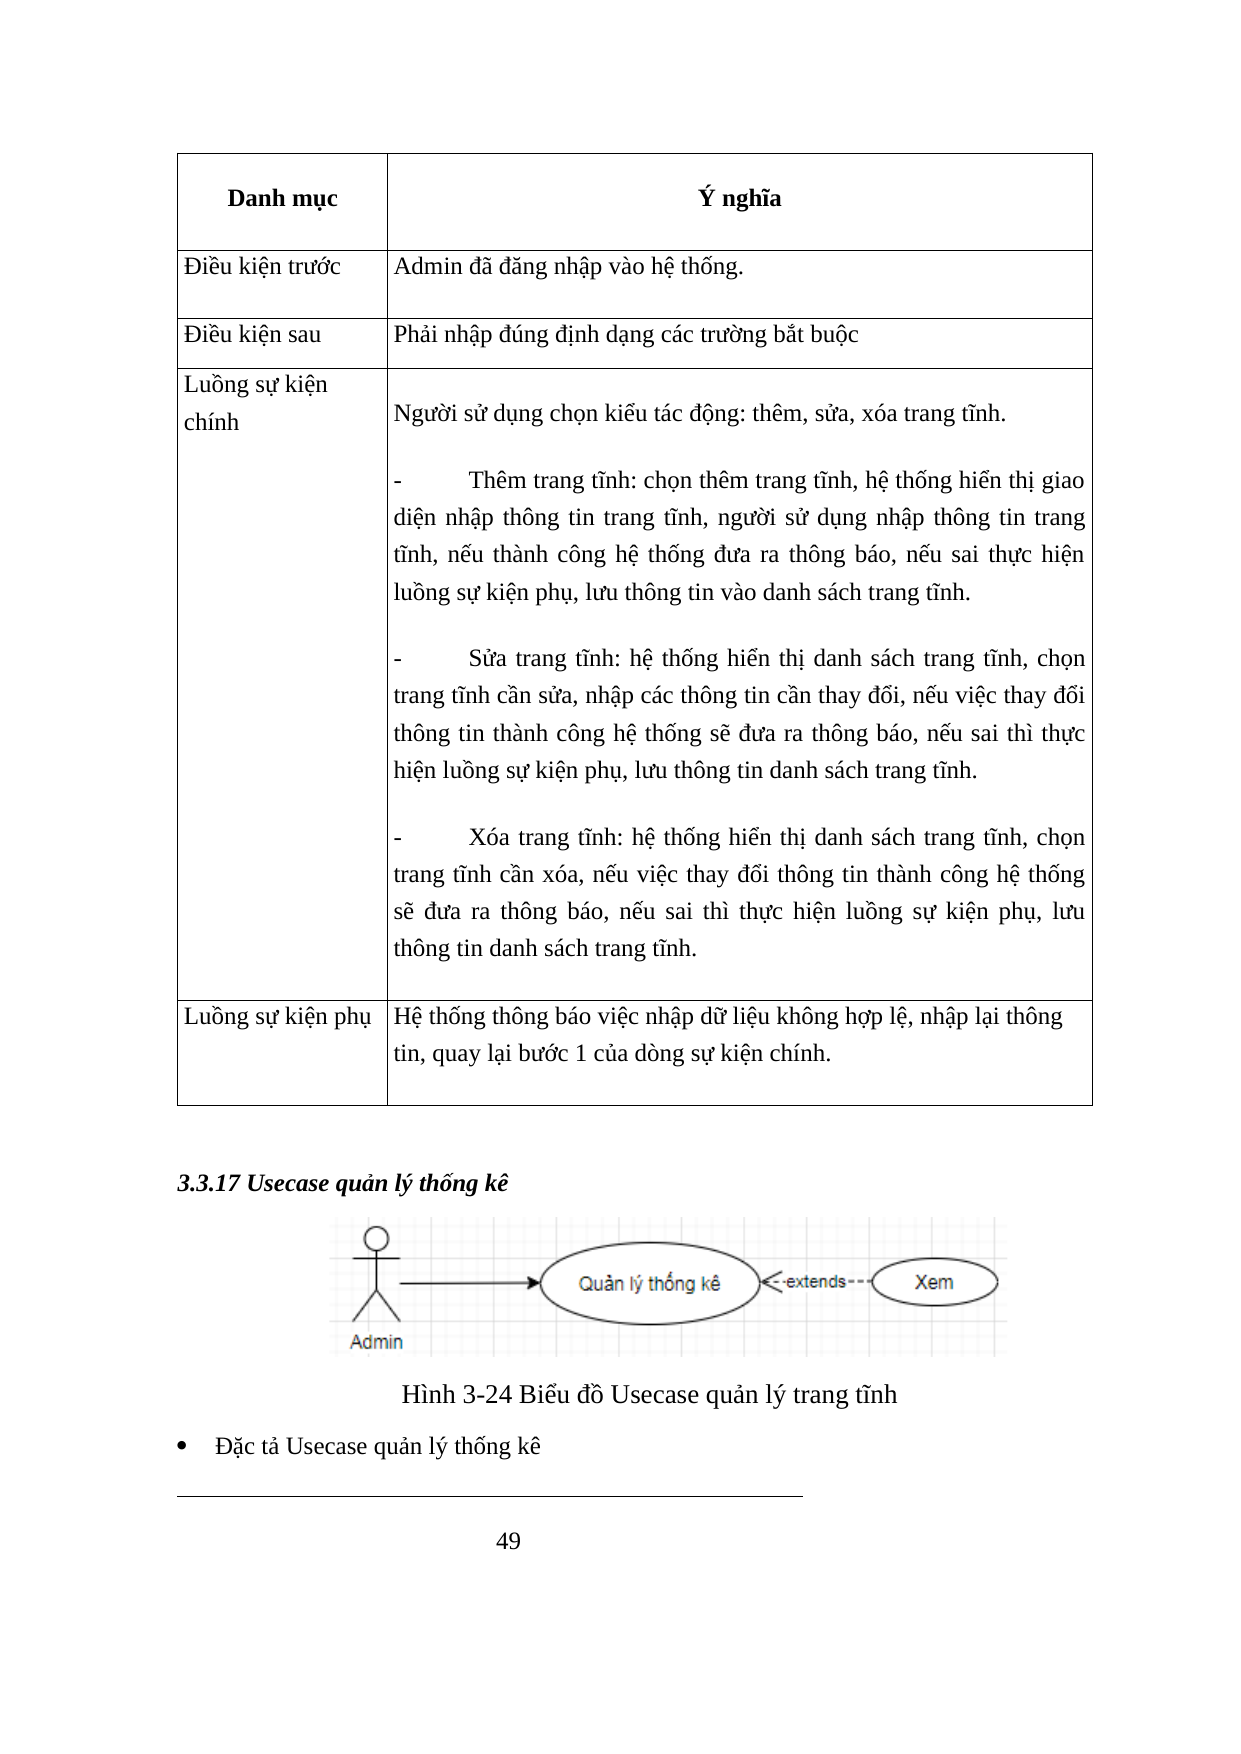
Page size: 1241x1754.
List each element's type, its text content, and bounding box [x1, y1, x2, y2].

table_cell Phải nhập đúng định dạng các trường bắt buộc [388, 319, 1092, 368]
picture [329, 1217, 1008, 1357]
subtitle Usecase quản lý thống kê [177, 1168, 1122, 1197]
table_header Ý nghĩa [388, 154, 1092, 250]
list Đặc tả Usecase quản lý thống kê [177, 1431, 1122, 1460]
table_cell Người sử dụng chọn kiểu tác động: thêm, sửa, xóa trang tĩnh. - Thêm trang tĩnh: chọn thêm trang tĩnh, hệ thống hiển thị giao diện nhập thông tin trang tĩnh, người sử dụng nhập thông tin trang tĩnh, nếu thành công hệ thống đưa ra thông báo, nếu sai thực hiện luồng sự kiện phụ, lưu thông tin vào danh sách trang tĩnh. - Sửa trang tĩnh: hệ thống hiển thị danh sách trang tĩnh, chọn trang tĩnh cần sửa, nhập các thông tin cần thay đổi, nếu việc thay đổi thông tin thành công hệ thống sẽ đưa ra thông báo, nếu sai thì thực hiện luồng sự kiện phụ, lưu thông tin danh sách trang tĩnh. - Xóa trang tĩnh: hệ thống hiển thị danh sách trang tĩnh, chọn trang tĩnh cần xóa, nếu việc thay đổi thông tin thành công hệ thống sẽ đưa ra thông báo, nếu sai thì thực hiện luồng sự kiện phụ, lưu thông tin danh sách trang tĩnh. [388, 369, 1092, 1000]
table_cell Luồng sự kiện chính [178, 369, 387, 1000]
table_header Danh mục [178, 154, 387, 250]
table_cell Điều kiện trước [178, 251, 387, 318]
table_cell Admin đã đăng nhập vào hệ thống. [388, 251, 1092, 318]
table_cell Điều kiện sau [178, 319, 387, 368]
table_cell Hệ thống thông báo việc nhập dữ liệu không hợp lệ, nhập lại thông tin, quay lại bước 1 của dòng sự kiện chính. [388, 1001, 1092, 1105]
table_cell Luồng sự kiện phụ [178, 1001, 387, 1105]
